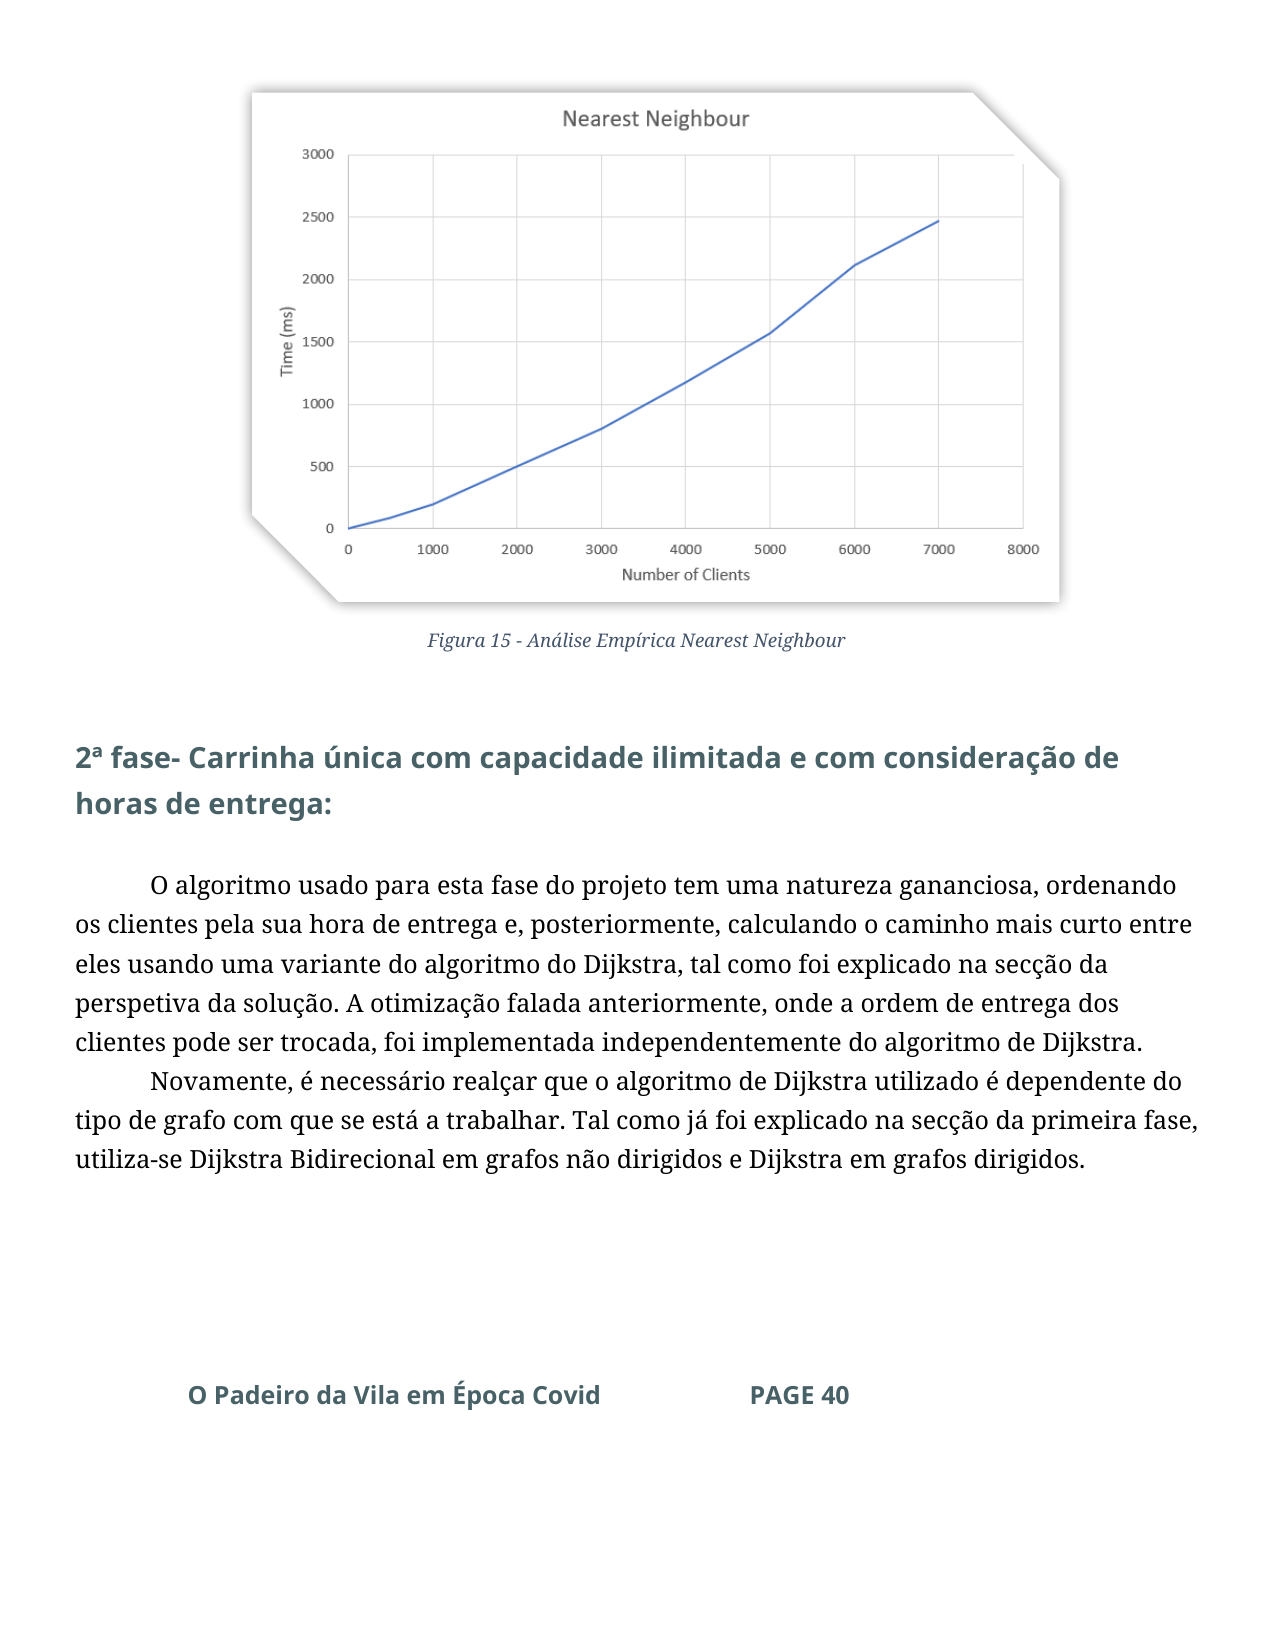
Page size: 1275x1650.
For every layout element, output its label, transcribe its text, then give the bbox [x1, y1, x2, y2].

text Figura 15 - Análise Empírica Nearest Neighbour [75, 627, 1200, 653]
subtitle 2ª fase- Carrinha única com capacidade ilimitada e com consideração de horas de entrega: [75, 738, 1200, 823]
text Novamente, é necessário realçar que o algoritmo de Dijkstra utilizado é dependente do tipo de grafo com que se está a trabalhar. Tal como já foi explicado na secção da primeira fase, utiliza-se Dijkstra Bidirecional em grafos não dirigidos e Dijkstra em grafos dirigidos. [75, 1064, 1200, 1176]
picture [267, 108, 1044, 587]
text O algoritmo usado para esta fase do projeto tem uma natureza gananciosa, ordenando os clientes pela sua hora de entrega e, posteriormente, calculando o caminho mais curto entre eles usando uma variante do algoritmo do Dijkstra, tal como foi explicado na secção da perspetiva da solução. A otimização falada anteriormente, onde a ordem de entrega dos clientes pode ser trocada, foi implementada independentemente do algoritmo de Dijkstra. [75, 868, 1200, 1059]
